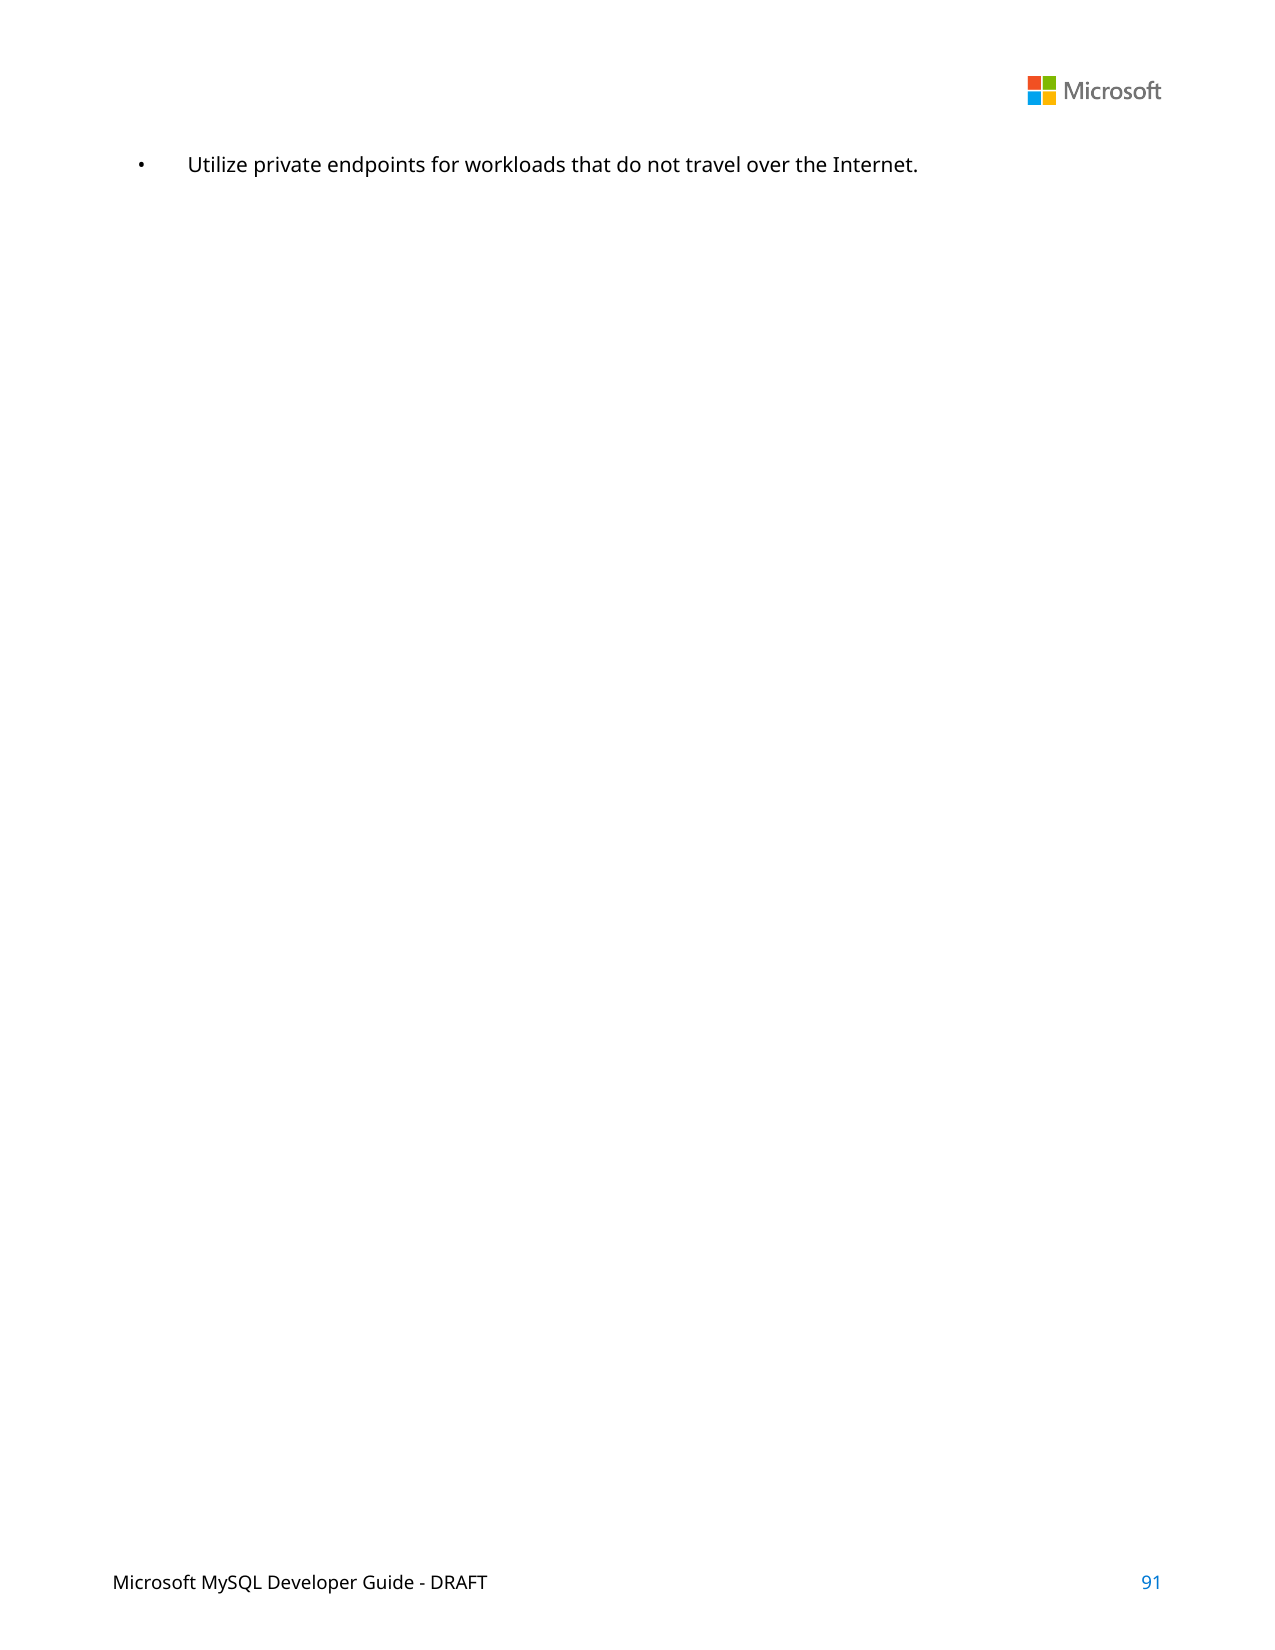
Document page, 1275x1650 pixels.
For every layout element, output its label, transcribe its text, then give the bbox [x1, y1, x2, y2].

picture [1026, 75, 1163, 107]
list Utilize private endpoints for workloads that do not travel over the Internet. [137, 150, 1162, 178]
